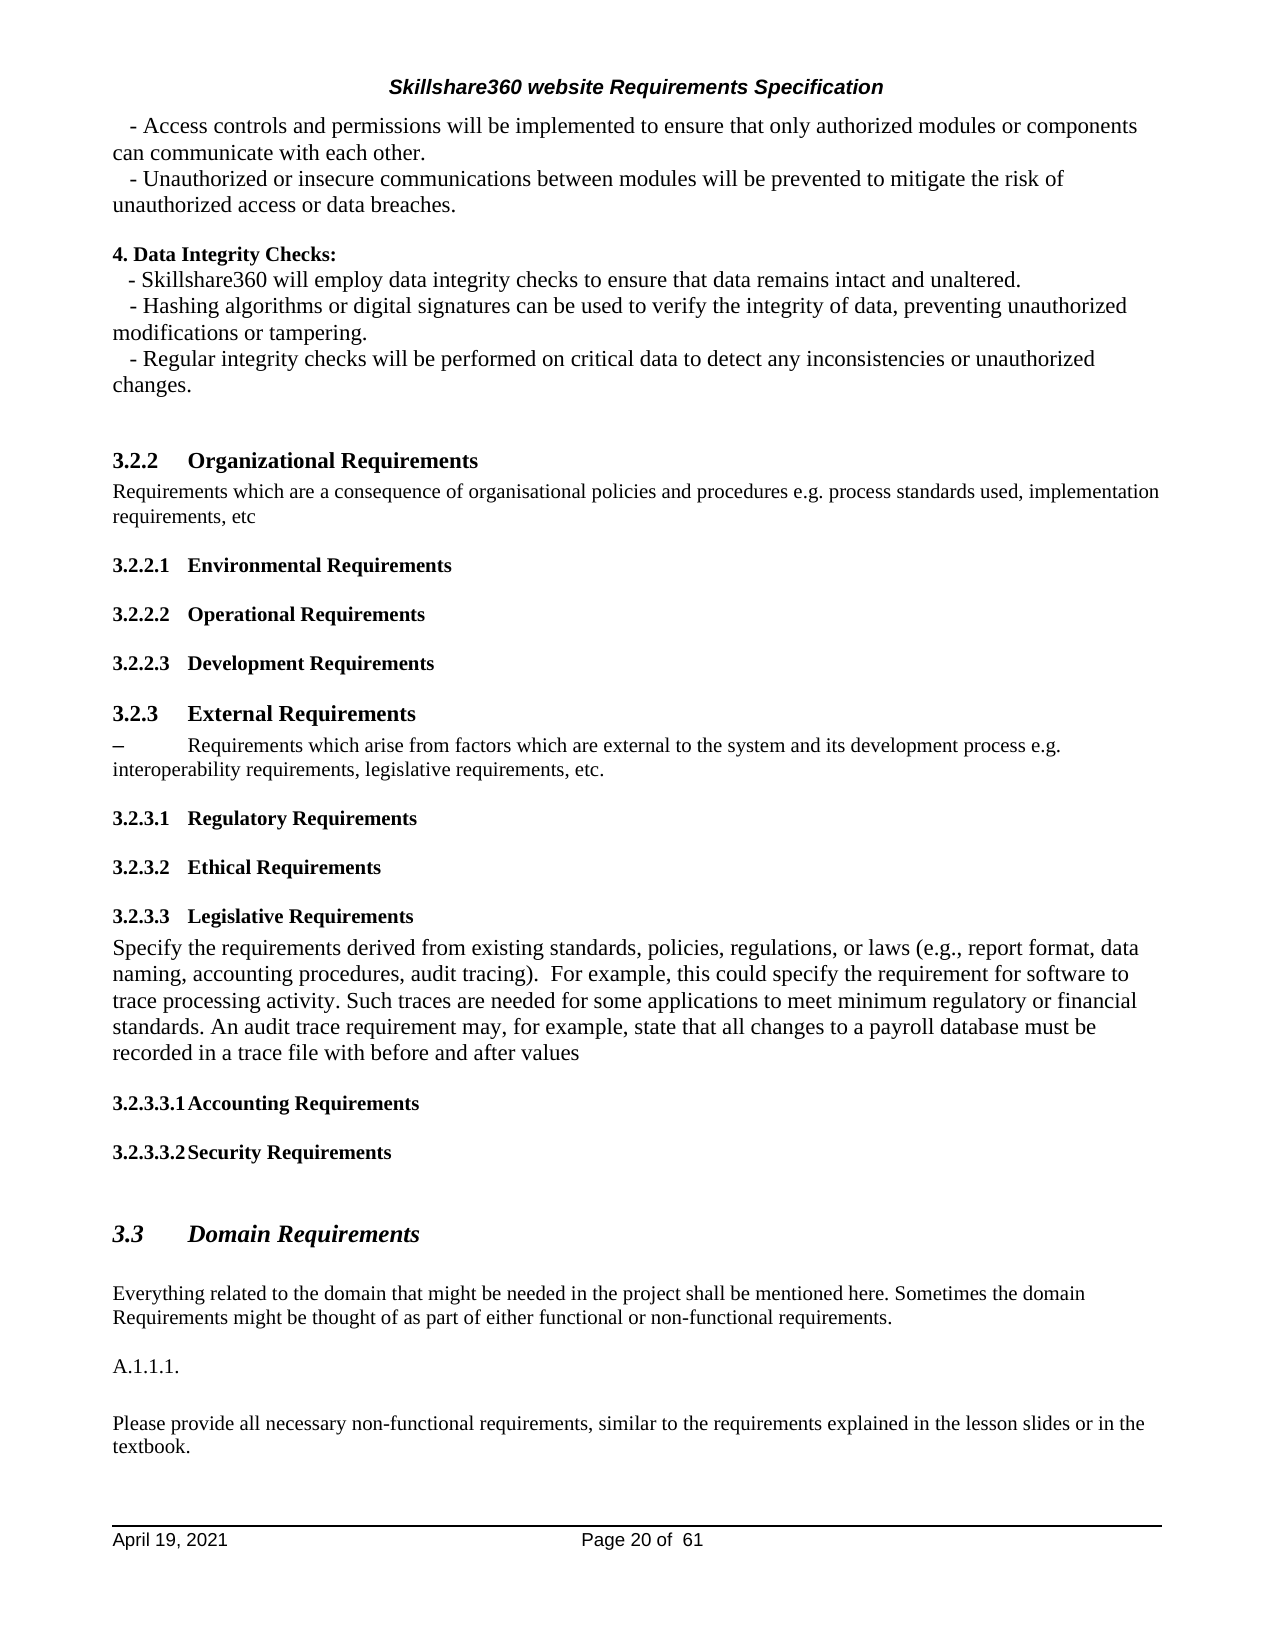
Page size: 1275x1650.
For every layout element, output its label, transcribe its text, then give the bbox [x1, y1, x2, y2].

subtitle Development Requirements [112, 651, 1162, 675]
list Requirements which arise from factors which are external to the system and its development process e.g. interoperability requirements, legislative requirements, etc. [112, 732, 1162, 781]
text - Access controls and permissions will be implemented to ensure that only authorized modules or components can communicate with each other. [112, 112, 1162, 165]
text - Regular integrity checks will be performed on critical data to detect any inconsistencies or unauthorized changes. [112, 345, 1162, 398]
subtitle Organizational Requirements [112, 447, 1162, 473]
text - Unauthorized or insecure communications between modules will be prevented to mitigate the risk of unauthorized access or data breaches. [112, 165, 1162, 218]
text Specify the requirements derived from existing standards, policies, regulations, or laws (e.g., report format, data naming, accounting procedures, audit tracing). For example, this could specify the requirement for software to trace processing activity. Such traces are needed for some applications to meet minimum regulatory or financial standards. An audit trace requirement may, for example, state that all changes to a payroll database must be recorded in a trace file with before and after values [112, 934, 1162, 1066]
subtitle Environmental Requirements [112, 553, 1162, 577]
subtitle Regulatory Requirements [112, 806, 1162, 830]
text Please provide all necessary non-functional requirements, similar to the requirements explained in the lesson slides or in the textbook. [112, 1410, 1162, 1458]
subtitle Ethical Requirements [112, 855, 1162, 879]
text - Hashing algorithms or digital signatures can be used to verify the integrity of data, preventing unauthorized modifications or tampering. [112, 292, 1162, 345]
text 4. Data Integrity Checks: [112, 242, 1162, 266]
text Everything related to the domain that might be needed in the project shall be mentioned here. Sometimes the domain Requirements might be thought of as part of either functional or non-functional requirements. [112, 1281, 1162, 1329]
subtitle External Requirements [112, 700, 1162, 726]
subtitle Legislative Requirements [112, 904, 1162, 928]
subtitle Operational Requirements [112, 602, 1162, 626]
subtitle Domain Requirements [112, 1219, 1162, 1248]
subtitle Security Requirements [112, 1140, 1162, 1164]
subtitle Accounting Requirements [112, 1091, 1162, 1115]
text Requirements which are a consequence of organisational policies and procedures e.g. process standards used, implementation requirements, etc [112, 479, 1162, 528]
text - Skillshare360 will employ data integrity checks to ensure that data remains intact and unaltered. [112, 266, 1162, 292]
